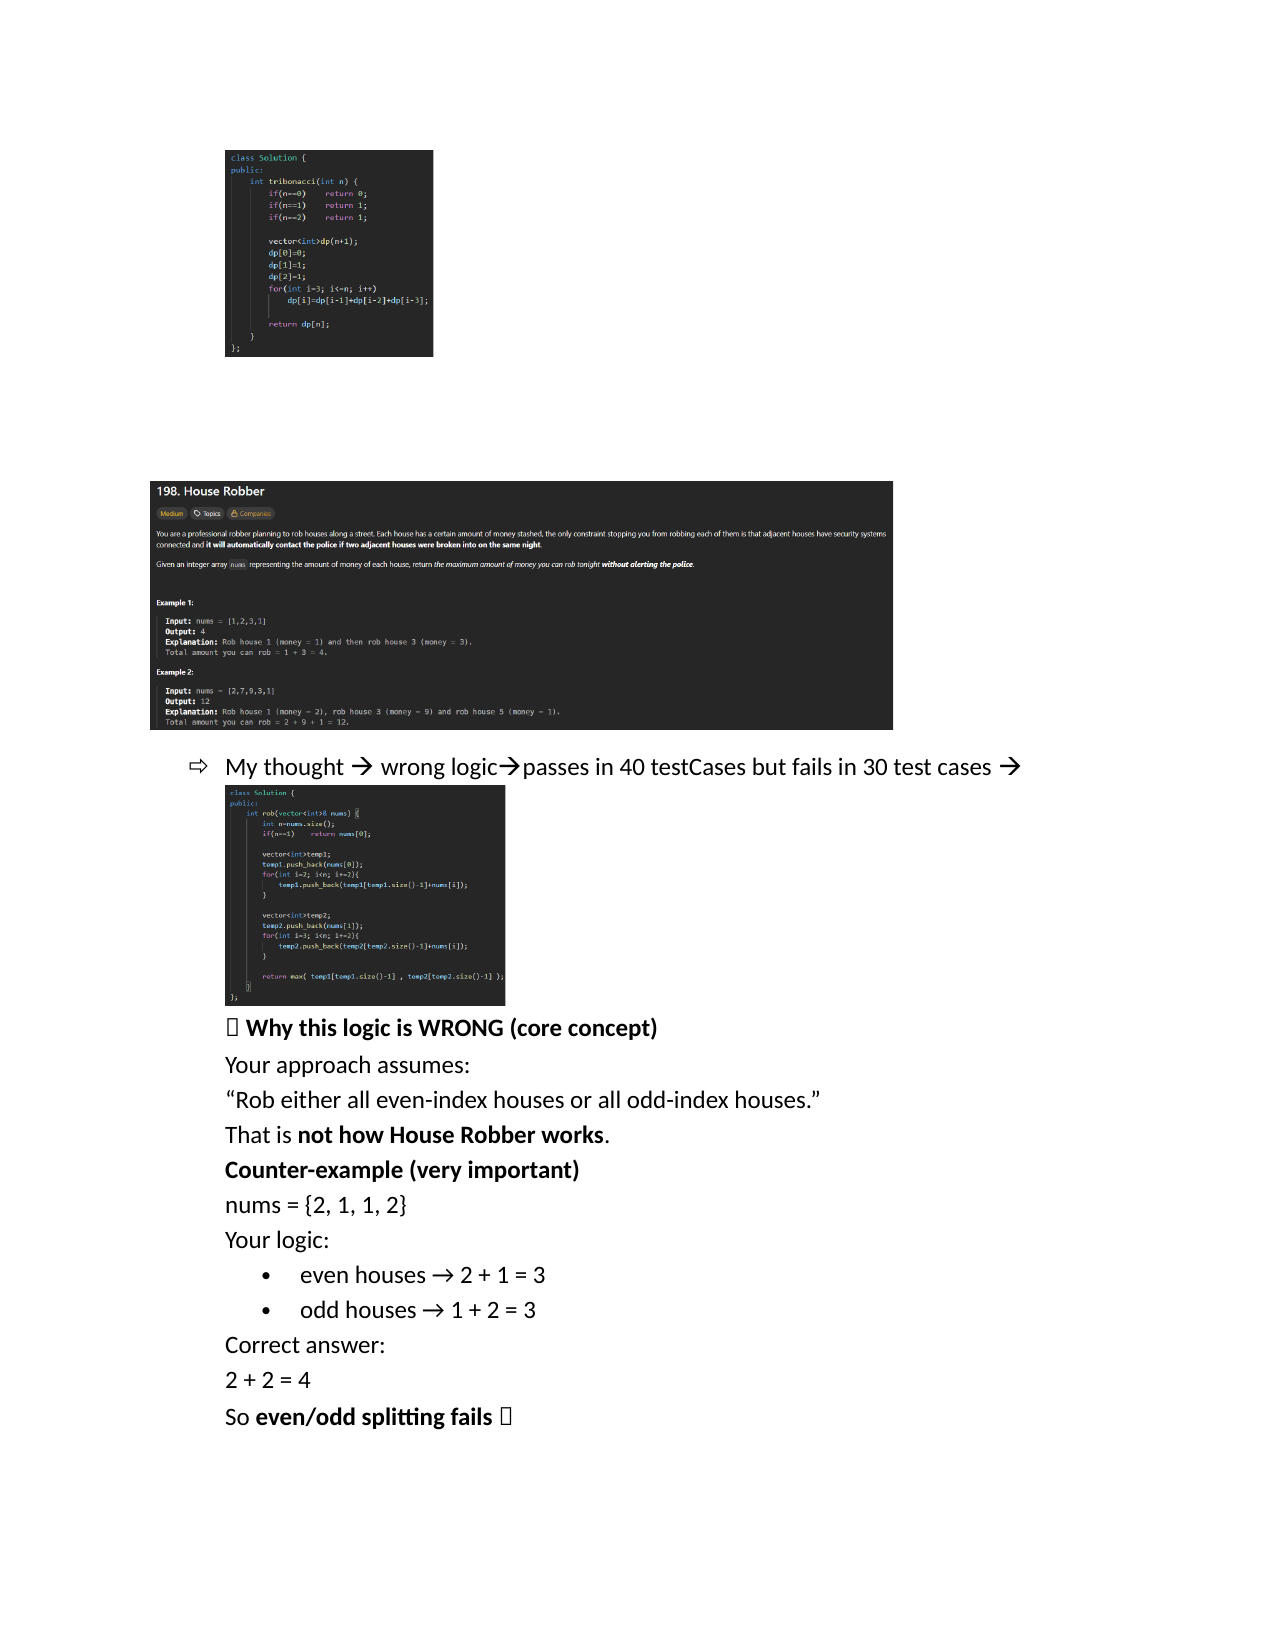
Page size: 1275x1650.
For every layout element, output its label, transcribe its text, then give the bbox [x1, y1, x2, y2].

list 2 + 2 = 4 [225, 1364, 1125, 1394]
list ❌ Why this logic is WRONG (core concept) [225, 1010, 1125, 1044]
picture [225, 150, 434, 357]
picture [225, 785, 506, 1006]
list odd houses → 1 + 2 = 3 [262, 1294, 1125, 1324]
list Counter-example (very important) [225, 1154, 1125, 1184]
picture [150, 481, 894, 730]
list even houses → 2 + 1 = 3 [262, 1259, 1125, 1289]
list “Rob either all even-index houses or all odd-index houses.” [225, 1084, 1125, 1114]
list Correct answer: [225, 1329, 1125, 1359]
list nums = {2, 1, 1, 2} [225, 1189, 1125, 1219]
list Your logic: [225, 1224, 1125, 1254]
list Your approach assumes: [225, 1049, 1125, 1079]
list That is not how House Robber works. [225, 1119, 1125, 1149]
list So even/odd splitting fails ❌ [225, 1399, 1125, 1433]
